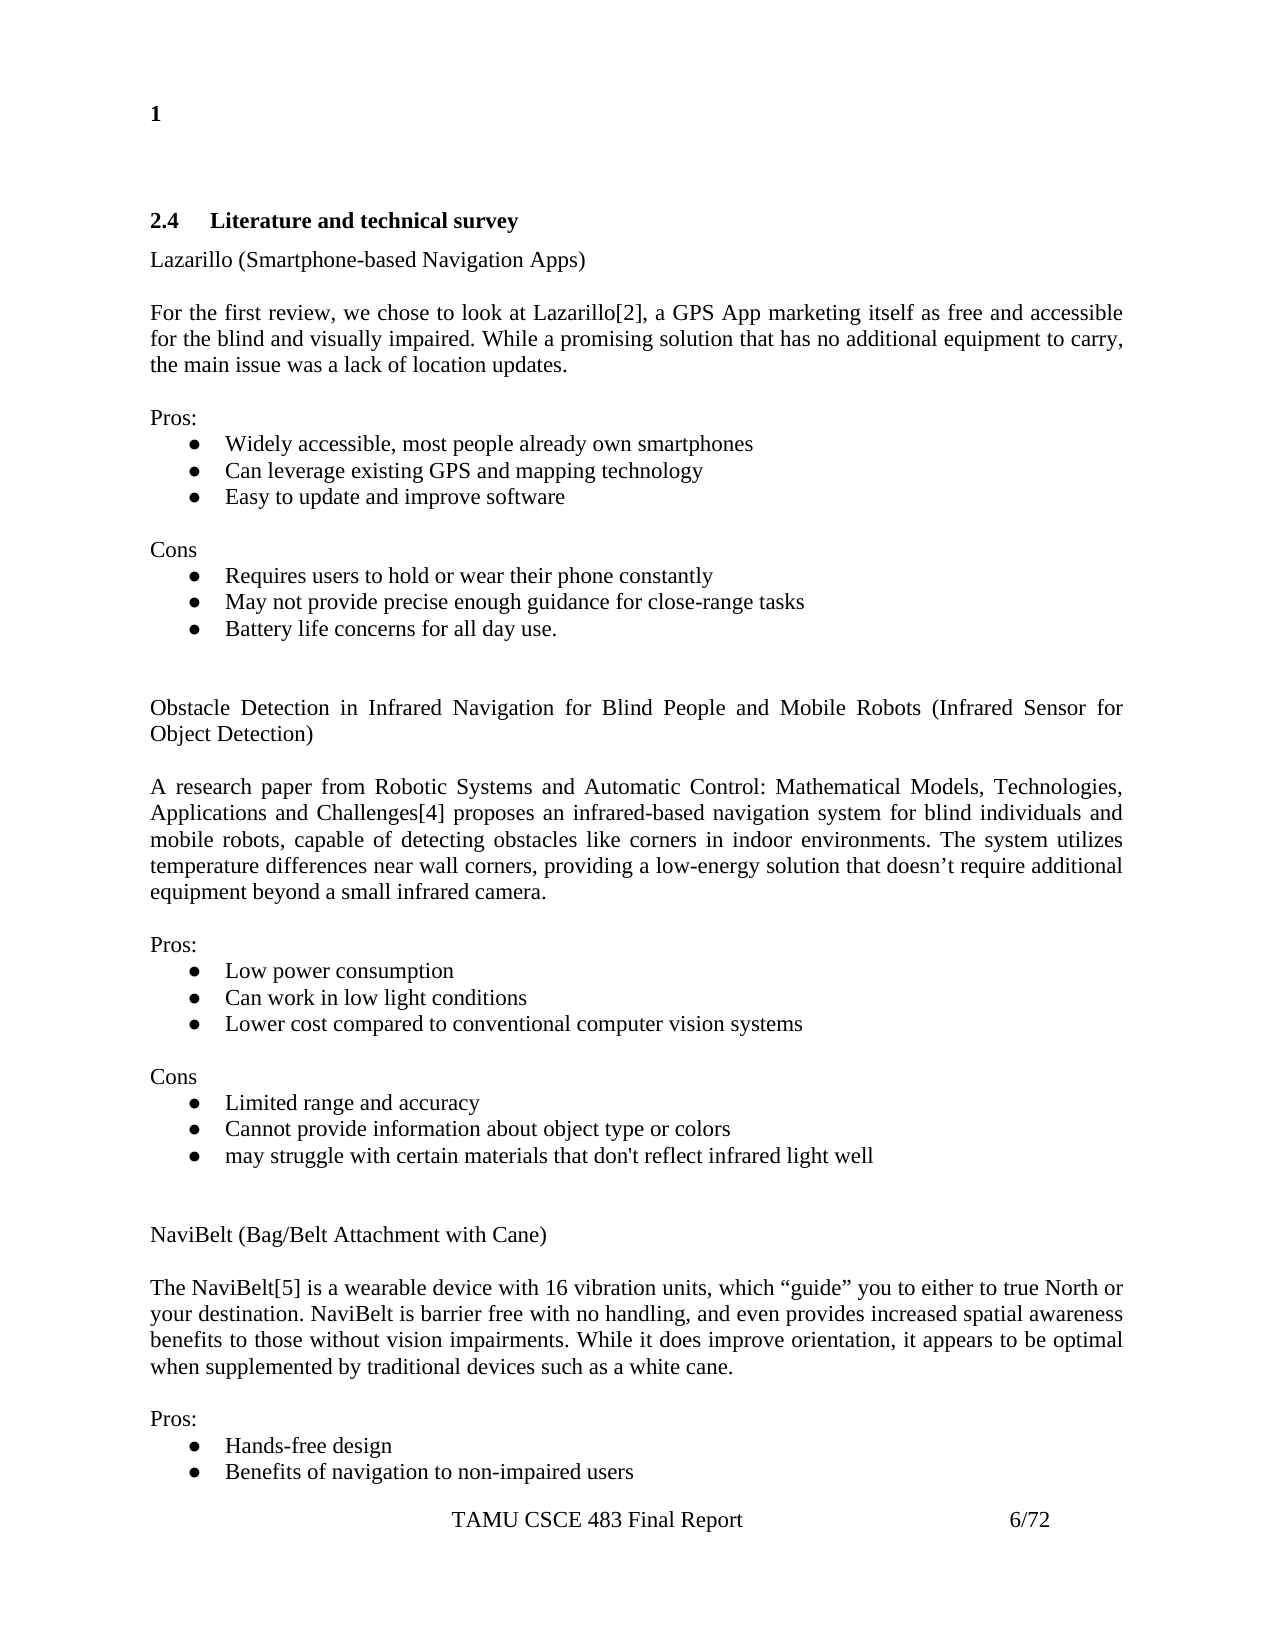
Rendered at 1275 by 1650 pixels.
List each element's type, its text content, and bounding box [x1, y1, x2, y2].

text Pros: [150, 404, 1125, 430]
list Battery life concerns for all day use. [187, 615, 1125, 641]
list Lower cost compared to conventional computer vision systems [187, 1010, 1125, 1036]
text Pros: [150, 931, 1125, 957]
text A research paper from Robotic Systems and Automatic Control: Mathematical Models, Technologies, Applications and Challenges[4] proposes an infrared-based navigation system for blind individuals and mobile robots, capable of detecting obstacles like corners in indoor environments. The system utilizes temperature differences near wall corners, providing a low-energy solution that doesn’t require additional equipment beyond a small infrared camera. [150, 773, 1125, 905]
list Widely accessible, most people already own smartphones [187, 430, 1125, 457]
text NaviBelt (Bag/Belt Attachment with Cane) [150, 1221, 1125, 1247]
text For the first review, we chose to look at Lazarillo[2], a GPS App marketing itself as free and accessible for the blind and visually impaired. While a promising solution that has no additional equipment to carry, the main issue was a lack of location updates. [150, 298, 1125, 378]
list Requires users to hold or wear their phone constantly [187, 562, 1125, 588]
list Easy to update and improve software [187, 483, 1125, 509]
list May not provide precise enough guidance for close-range tasks [187, 588, 1125, 615]
list Limited range and accuracy [187, 1089, 1125, 1116]
text Cons [150, 1063, 1125, 1089]
list Cannot provide information about object type or colors [187, 1116, 1125, 1142]
list Can work in low light conditions [187, 984, 1125, 1010]
text Cons [150, 536, 1125, 562]
text Obstacle Detection in Infrared Navigation for Blind People and Mobile Robots (Infrared Sensor for Object Detection) [150, 694, 1125, 747]
list Benefits of navigation to non-impaired users [187, 1458, 1125, 1484]
list may struggle with certain materials that don't reflect infrared light well [187, 1142, 1125, 1168]
text The NaviBelt[5] is a wearable device with 16 vibration units, which “guide” you to either to true North or your destination. NaviBelt is barrier free with no handling, and even provides increased spatial awareness benefits to those without vision impairments. While it does improve orientation, it appears to be optimal when supplemented by traditional devices such as a white cane. [150, 1274, 1125, 1379]
list Hands-free design [187, 1432, 1125, 1458]
text Pros: [150, 1405, 1125, 1432]
list Low power consumption [187, 957, 1125, 984]
list Can leverage existing GPS and mapping technology [187, 457, 1125, 483]
subtitle Literature and technical survey [150, 207, 1125, 233]
text Lazarillo (Smartphone-based Navigation Apps) [150, 246, 1125, 272]
